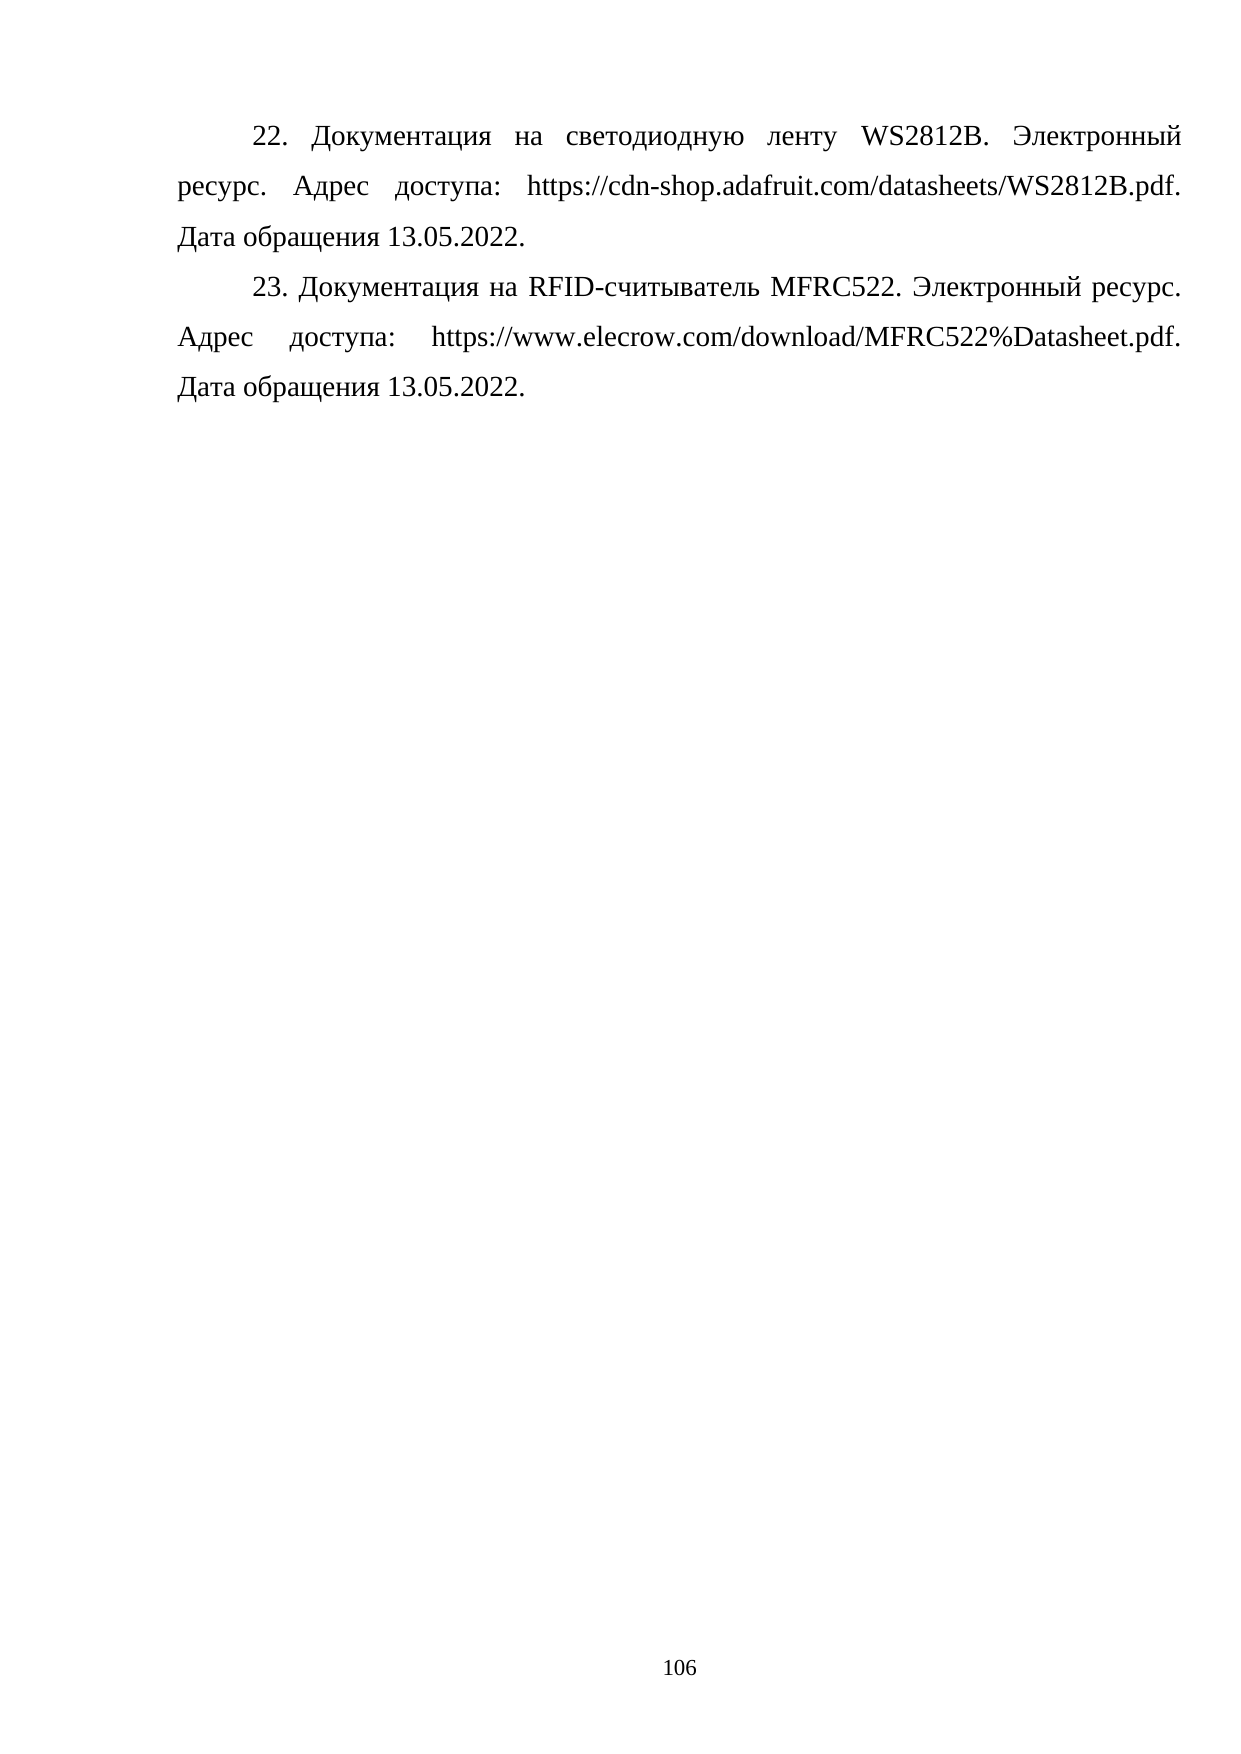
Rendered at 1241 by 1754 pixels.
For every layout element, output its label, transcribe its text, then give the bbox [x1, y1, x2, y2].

text 23. Документация на RFID-считыватель MFRC522. Электронный ресурс. Адрес доступа: https://www.elecrow.com/download/MFRC522%Datasheet.pdf. Дата обращения 13.05.2022. [177, 269, 1182, 403]
text 22. Документация на светодиодную ленту WS2812B. Электронный ресурс. Адрес доступа: https://cdn-shop.adafruit.com/datasheets/WS2812B.pdf. Дата обращения 13.05.2022. [177, 118, 1182, 252]
